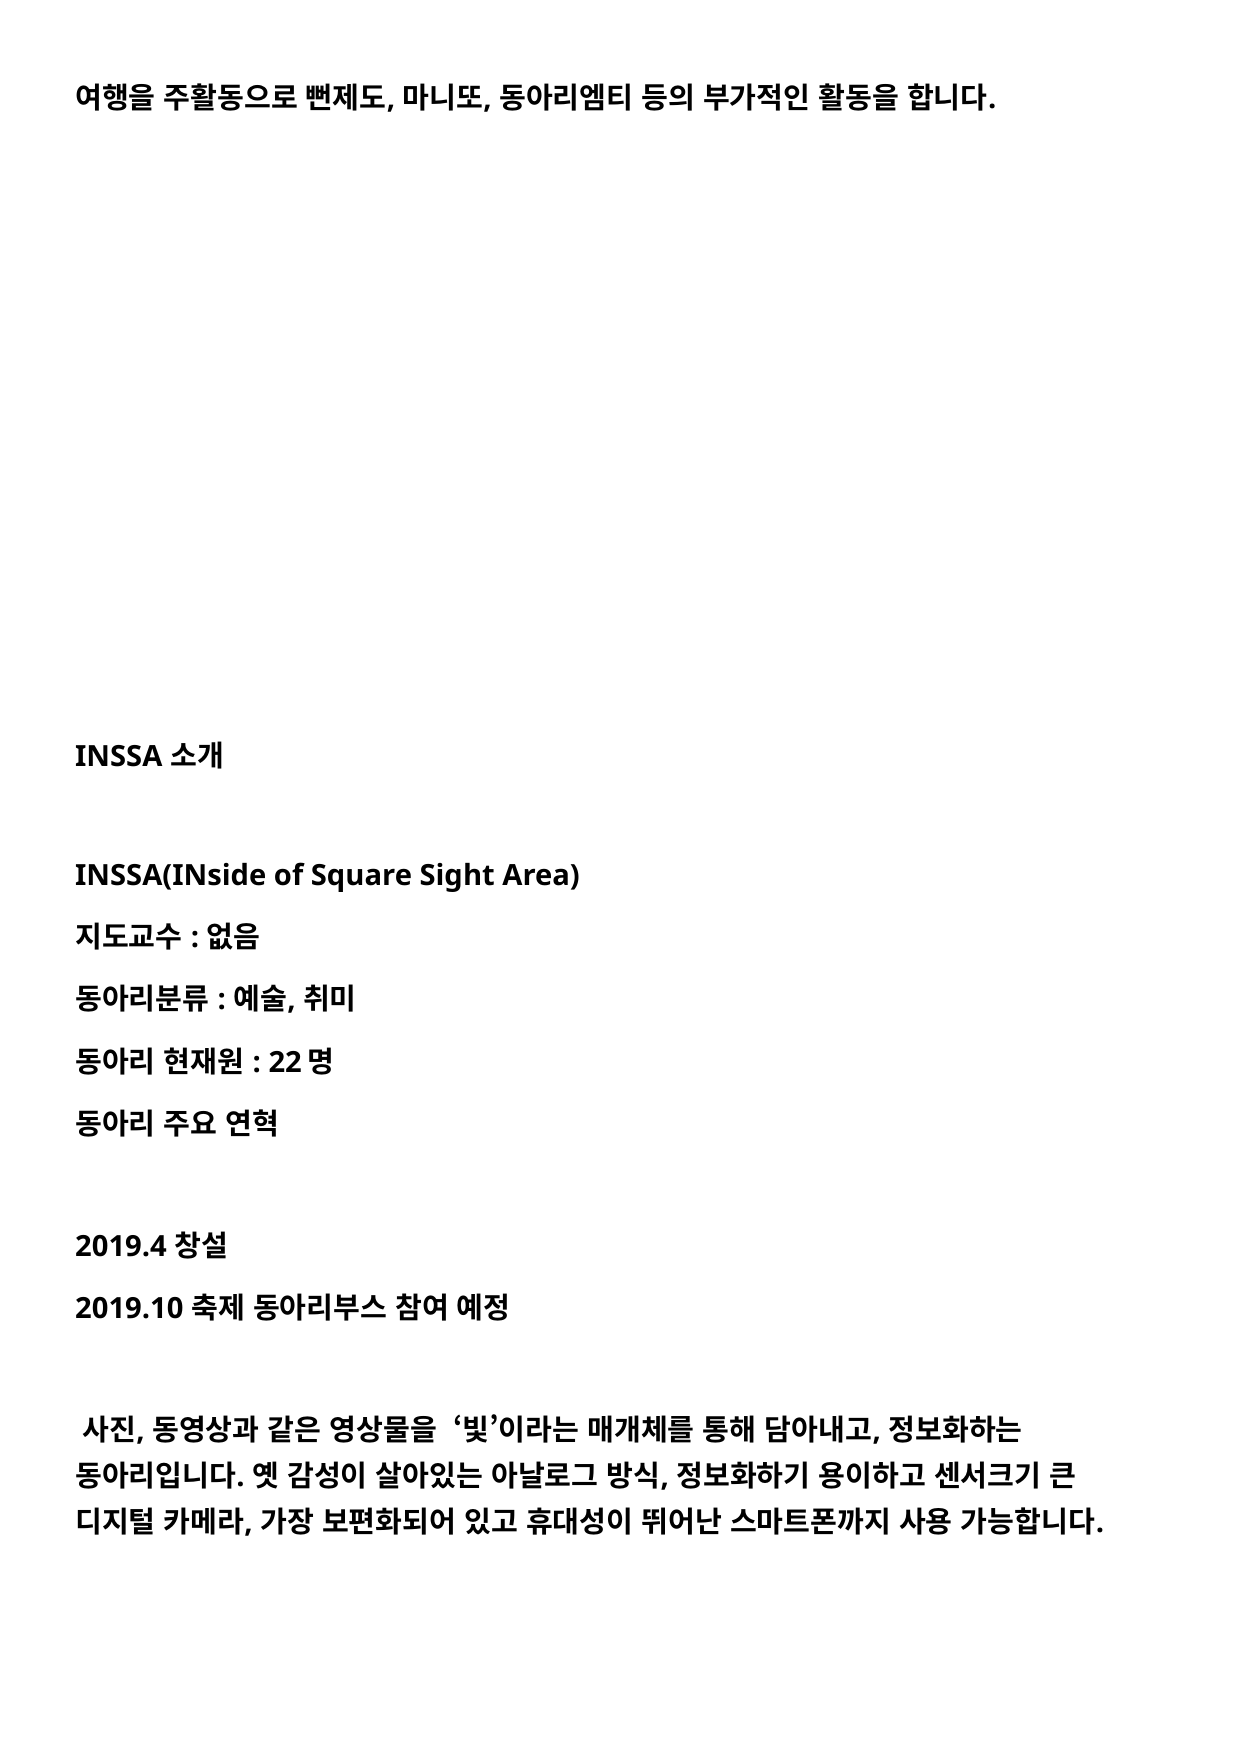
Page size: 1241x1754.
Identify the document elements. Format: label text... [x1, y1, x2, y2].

text INSSA(INside of Square Sight Area) [75, 854, 1165, 894]
text 지도교수 : 없음 [75, 913, 1165, 956]
text 2019.10 축제 동아리부스 참여 예정 [75, 1285, 1165, 1327]
text 사진, 동영상과 같은 영상물을 ‘빛’이라는 매개체를 통해 담아내고, 정보화하는 동아리입니다. 옛 감성이 살아있는 아날로그 방식, 정보화하기 용이하고 센서크기 큰 디지털 카메라, 가장 보편화되어 있고 휴대성이 뛰어난 스마트폰까지 사용 가능합니다. [75, 1407, 1165, 1541]
text 동아리분류 : 예술, 취미 [75, 976, 1165, 1018]
text 동아리 주요 연혁 [75, 1101, 1165, 1143]
text 2019.4 창설 [75, 1222, 1165, 1265]
text 동아리 현재원 : 22명 [75, 1038, 1165, 1081]
text INSSA 소개 [75, 732, 1165, 774]
text 여행을 주활동으로 뻔제도, 마니또, 동아리엠티 등의 부가적인 활동을 합니다. [75, 75, 1165, 117]
